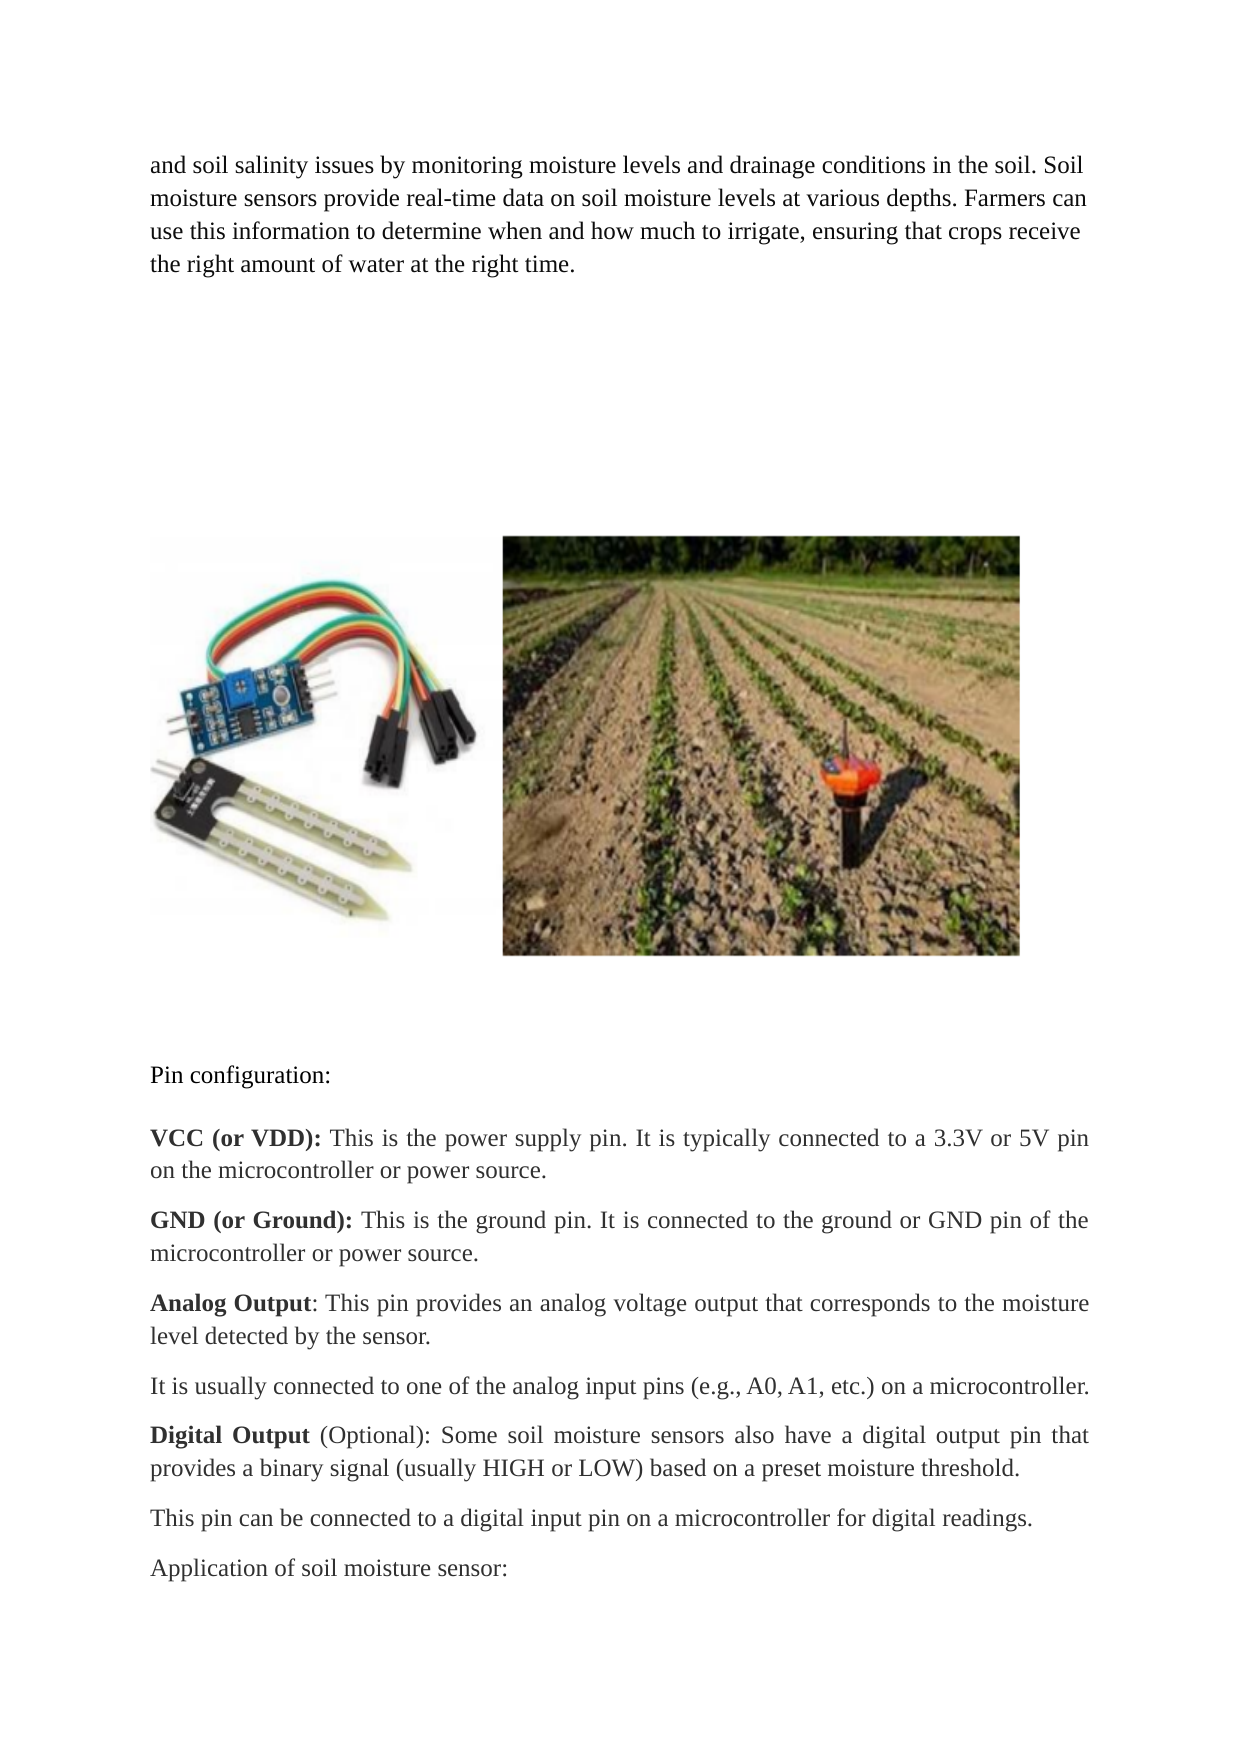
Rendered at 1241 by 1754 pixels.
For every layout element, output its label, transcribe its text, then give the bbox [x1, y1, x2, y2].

text Digital Output (Optional): Some soil moisture sensors also have a digital output pin that provides a binary signal (usually HIGH or LOW) based on a preset moisture threshold. [150, 1420, 1090, 1482]
text Analog Output: This pin provides an analog voltage output that corresponds to the moisture level detected by the sensor. [150, 1288, 1090, 1350]
text VCC (or VDD): This is the power supply pin. It is typically connected to a 3.3V or 5V pin on the microcontroller or power source. [150, 1123, 1090, 1184]
text Application of soil moisture sensor: [150, 1553, 1090, 1582]
text Pin configuration: [150, 1060, 1090, 1089]
picture [150, 529, 1022, 965]
text It is usually connected to one of the analog input pins (e.g., A0, A1, etc.) on a microcontroller. [150, 1371, 1090, 1399]
text This pin can be connected to a digital input pin on a microcontroller for digital readings. [150, 1503, 1090, 1532]
text GND (or Ground): This is the ground pin. It is connected to the ground or GND pin of the microcontroller or power source. [150, 1205, 1090, 1267]
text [150, 150, 1090, 278]
